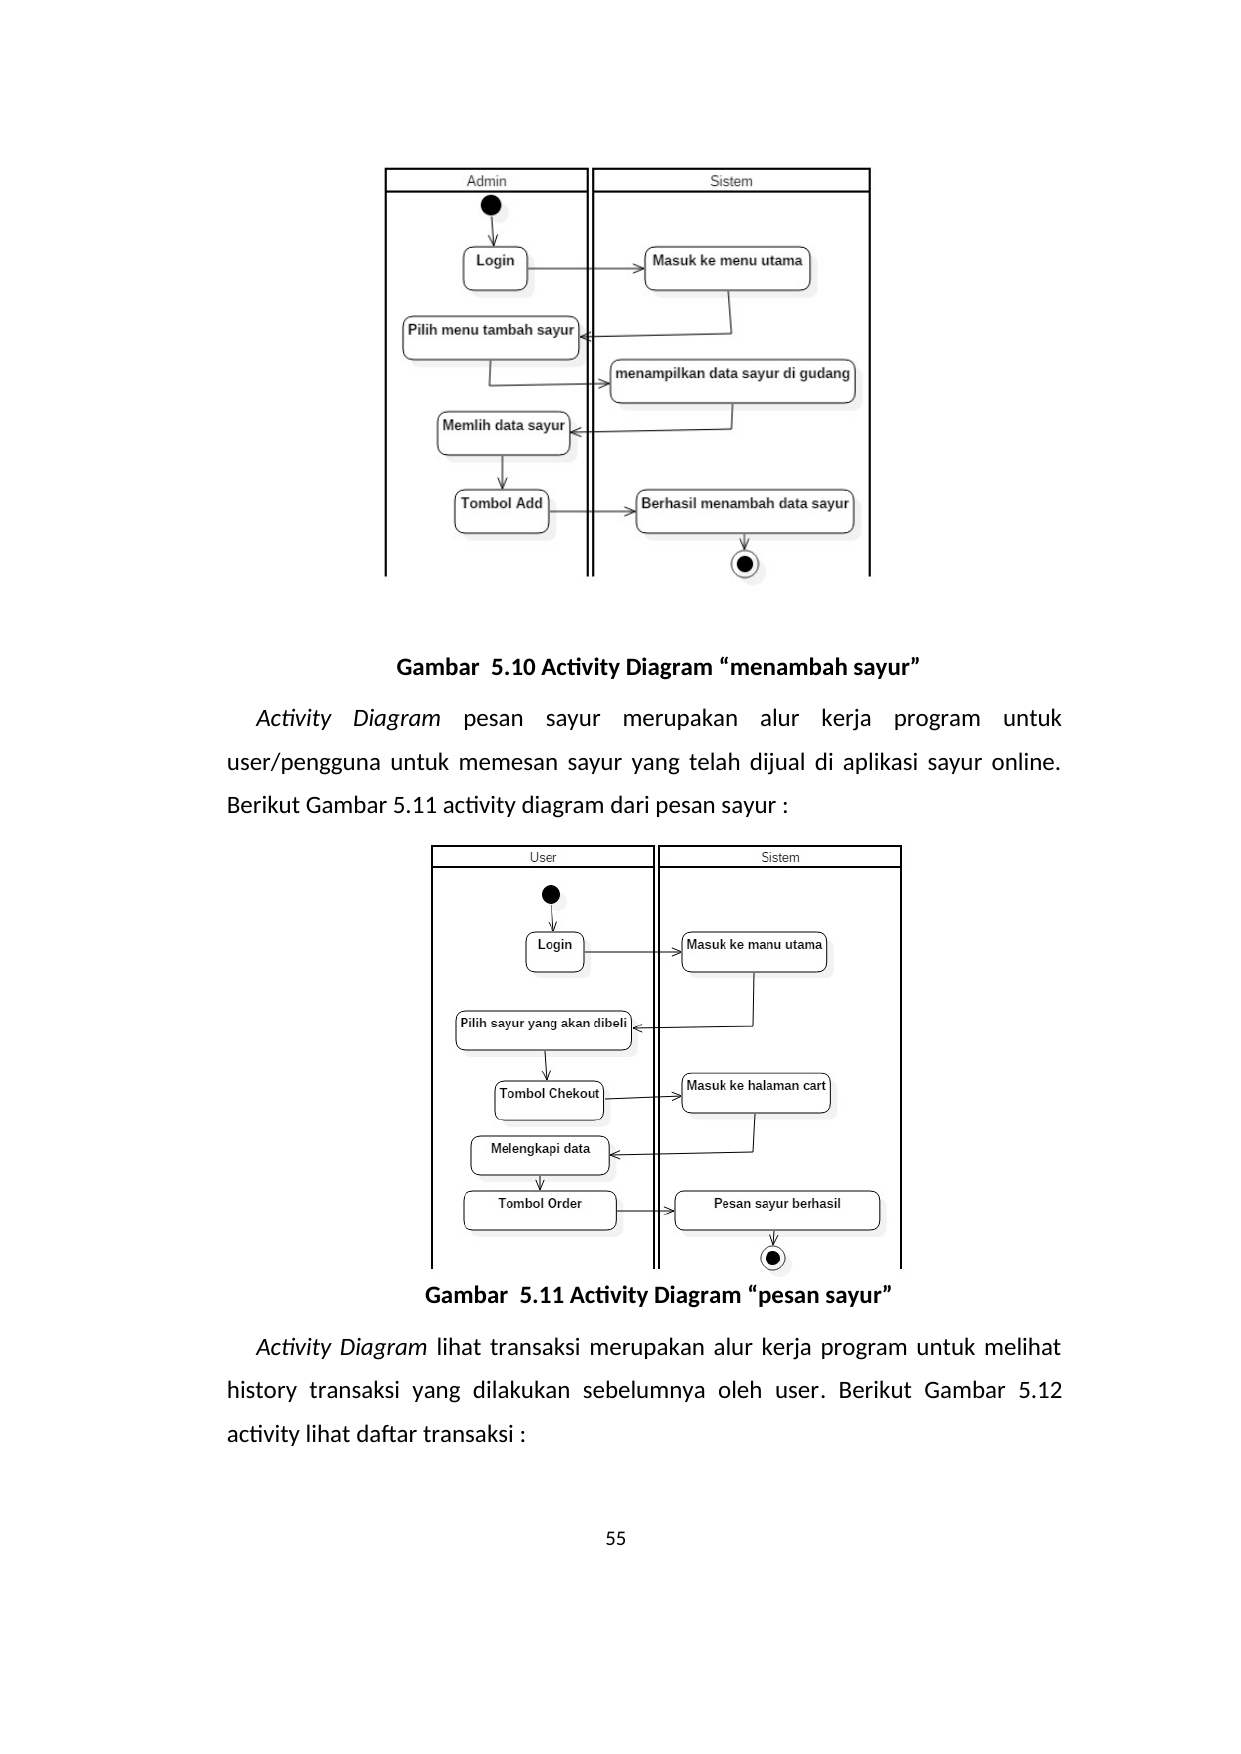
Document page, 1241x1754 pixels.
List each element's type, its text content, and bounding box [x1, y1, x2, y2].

text Activity Diagram lihat transaksi merupakan alur kerja program untuk melihat history transaksi yang dilakukan sebelumnya oleh user. Berikut Gambar 5.12 activity lihat daftar transaksi : [227, 1331, 1062, 1449]
text Activity Diagram pesan sayur merupakan alur kerja program untuk user/pengguna untuk memesan sayur yang telah dijual di aplikasi sayur online. Berikut Gambar 5.11 activity diagram dari pesan sayur : [227, 702, 1062, 820]
subtitle Gambar 5.10 Activity Diagram “menambah sayur” [226, 651, 1092, 682]
subtitle Gambar 5.11 Activity Diagram “pesan sayur” [226, 1279, 1092, 1310]
picture [422, 836, 940, 1279]
picture [375, 159, 913, 621]
